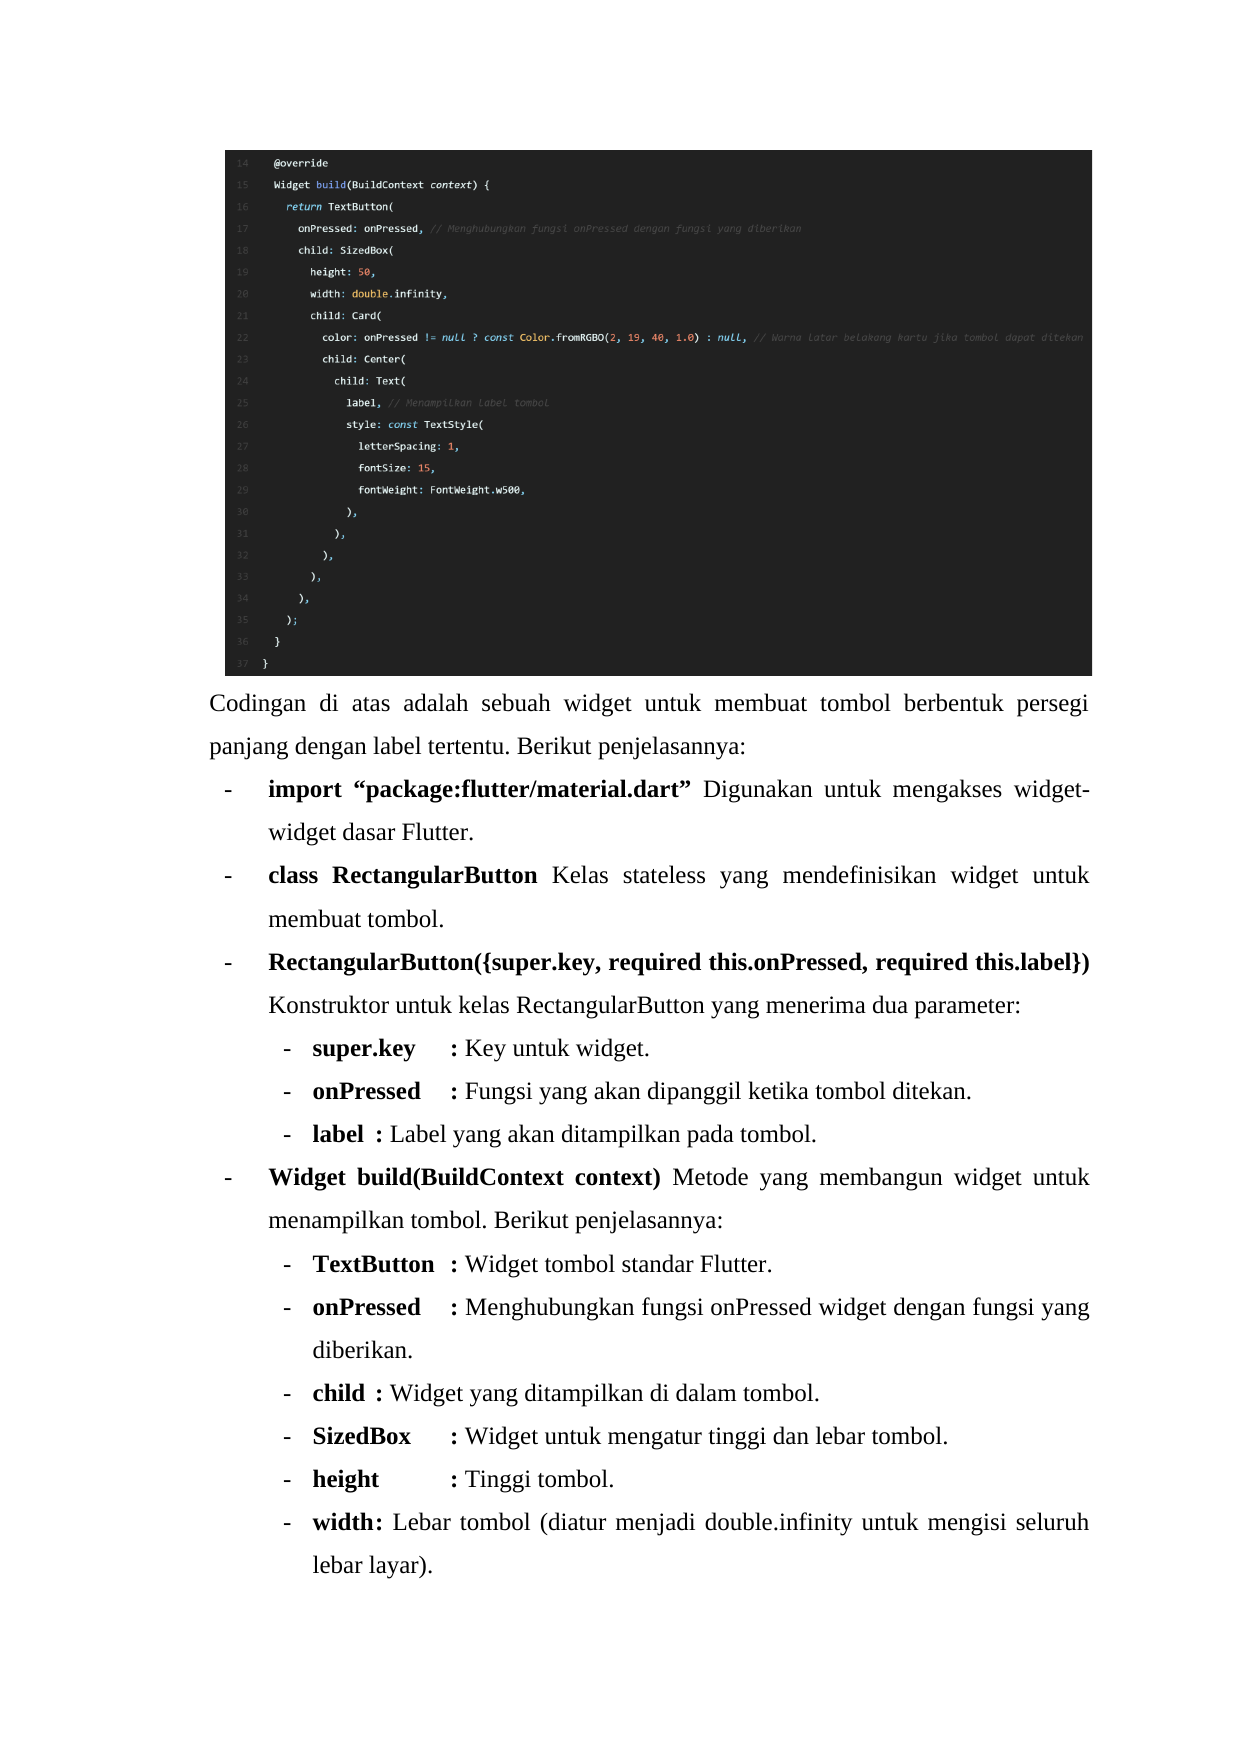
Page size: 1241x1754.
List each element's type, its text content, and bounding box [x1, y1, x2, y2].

list class RectangularButton Kelas stateless yang mendefinisikan widget untuk membuat tombol. [224, 861, 1090, 932]
list label : Label yang akan ditampilkan pada tombol. [283, 1119, 1090, 1148]
list width : Lebar tombol (diatur menjadi double.infinity untuk mengisi seluruh lebar layar). [283, 1507, 1090, 1579]
list child : Widget yang ditampilkan di dalam tombol. [283, 1378, 1090, 1407]
picture [225, 150, 1093, 676]
list height : Tinggi tombol. [283, 1464, 1090, 1493]
text Codingan di atas adalah sebuah widget untuk membuat tombol berbentuk persegi panjang dengan label tertentu. Berikut penjelasannya: [209, 688, 1090, 760]
list import “package:flutter/material.dart” Digunakan untuk mengakses widget-widget dasar Flutter. [224, 774, 1090, 846]
list TextButton : Widget tombol standar Flutter. [283, 1249, 1090, 1277]
list onPressed : Fungsi yang akan dipanggil ketika tombol ditekan. [283, 1076, 1090, 1105]
list onPressed : Menghubungkan fungsi onPressed widget dengan fungsi yang diberikan. [283, 1292, 1090, 1364]
list SizedBox : Widget untuk mengatur tinggi dan lebar tombol. [283, 1421, 1090, 1450]
list Widget build(BuildContext context) Metode yang membangun widget untuk menampilkan tombol. Berikut penjelasannya: [224, 1162, 1090, 1234]
list super.key : Key untuk widget. [283, 1033, 1090, 1062]
list RectangularButton({super.key, required this.onPressed, required this.label}) Konstruktor untuk kelas RectangularButton yang menerima dua parameter: [224, 947, 1090, 1019]
